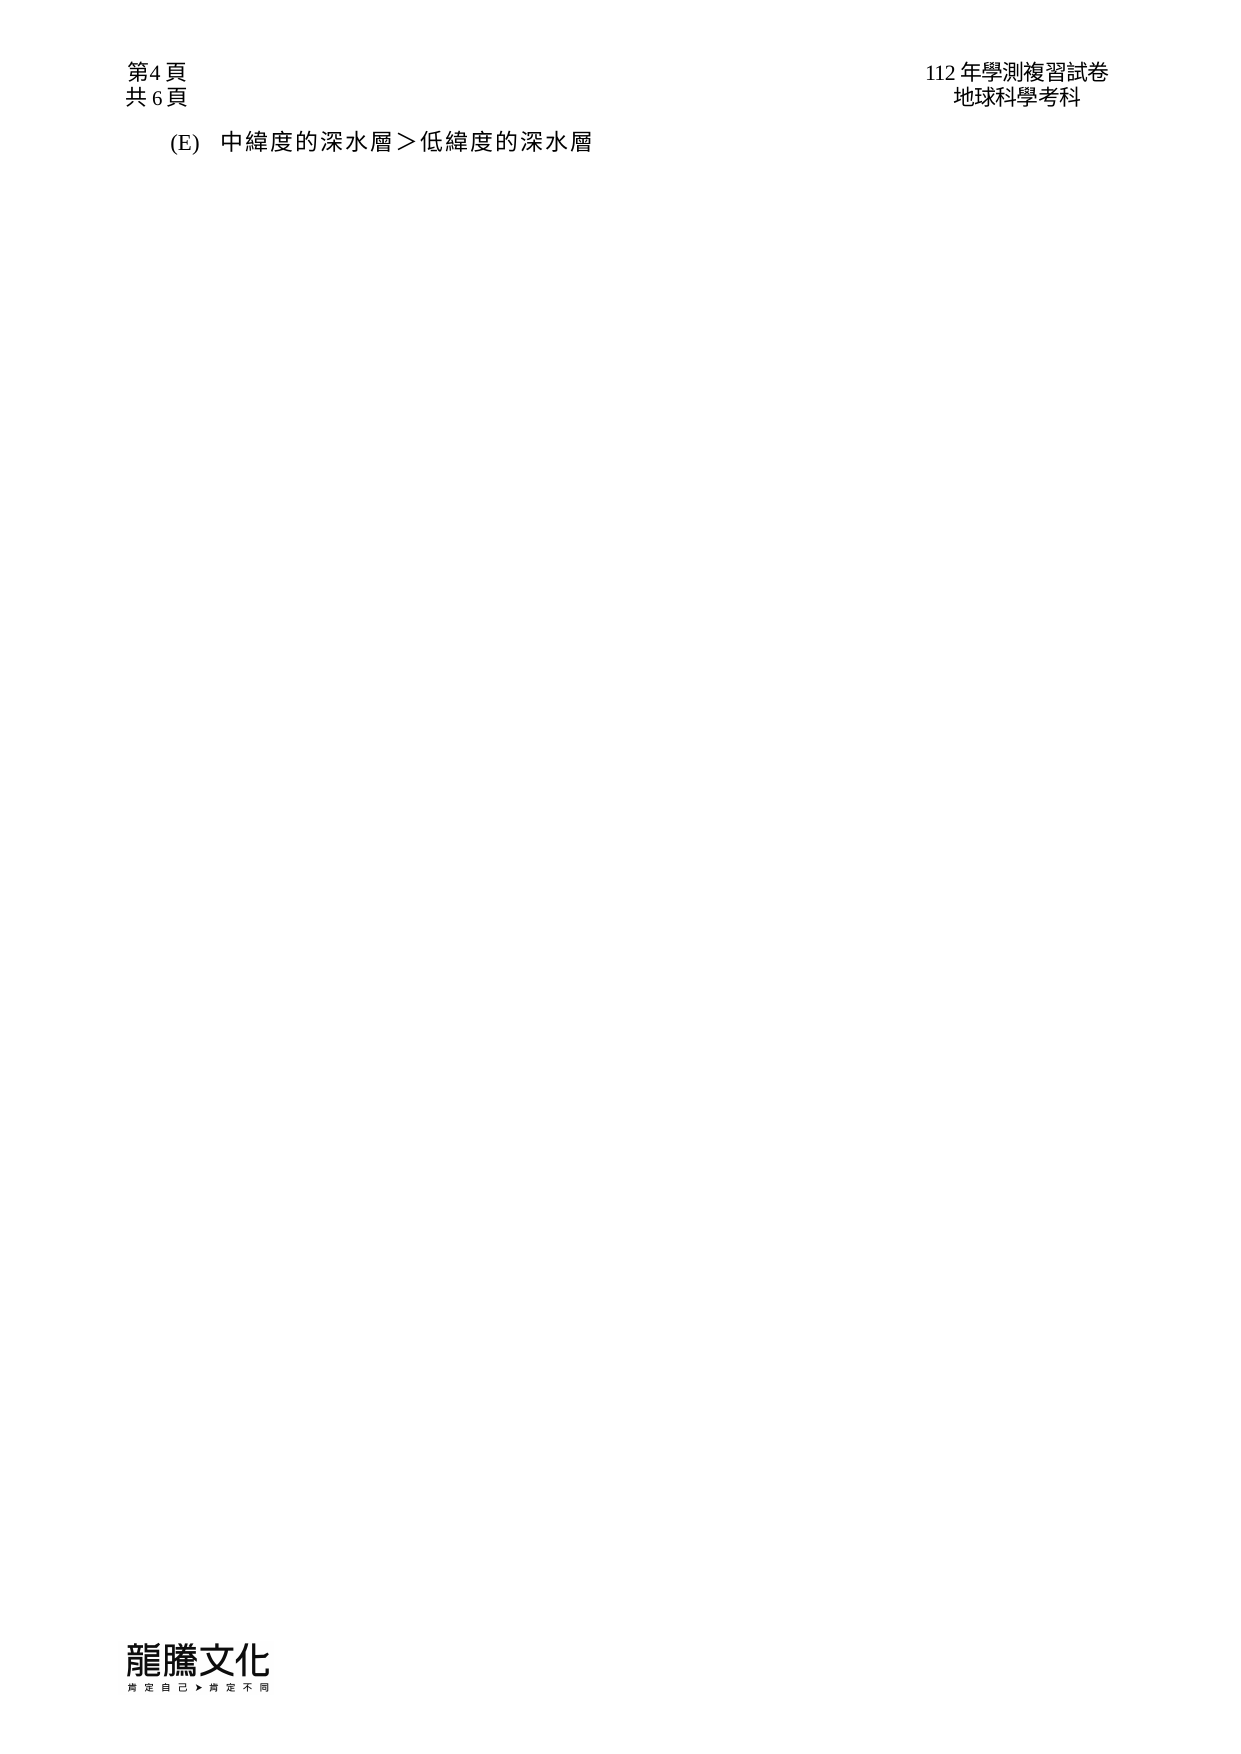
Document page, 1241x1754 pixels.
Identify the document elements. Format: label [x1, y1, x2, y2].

text [120, 119, 1120, 161]
picture [118, 1641, 274, 1695]
